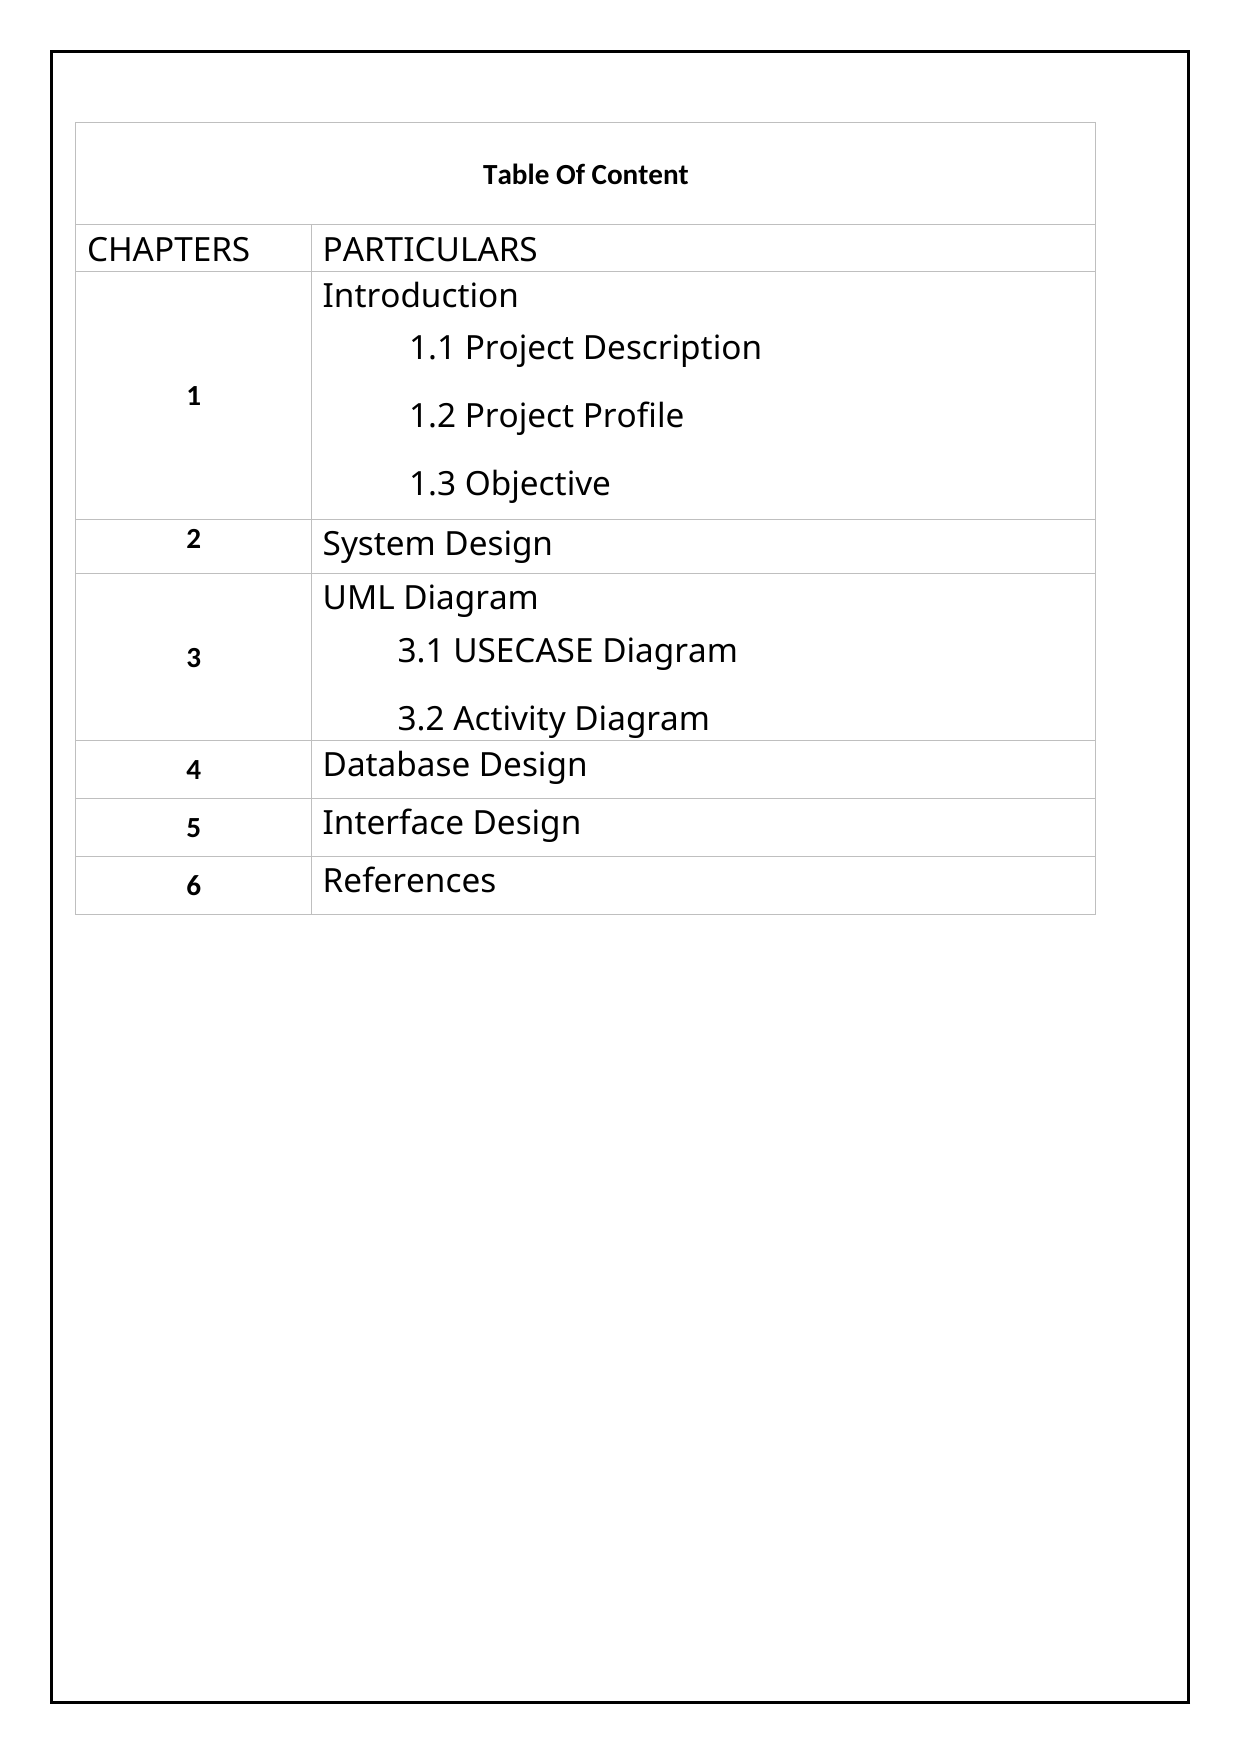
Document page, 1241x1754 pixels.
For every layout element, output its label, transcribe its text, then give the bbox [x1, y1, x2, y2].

table_cell Database Design [312, 741, 1095, 797]
table_cell References [312, 857, 1095, 913]
table_cell 2 [76, 520, 311, 573]
table_header Table Of Content [76, 123, 1095, 224]
table_cell 4 [76, 741, 311, 797]
table_cell Interface Design [312, 799, 1095, 856]
table_cell Introduction 1.1 Project Description 1.2 Project Profile 1.3 Objective [312, 272, 1095, 519]
table_cell 1 [76, 272, 311, 519]
table_cell 5 [76, 799, 311, 856]
table_cell System Design [312, 520, 1095, 573]
table_cell 6 [76, 857, 311, 913]
table_cell PARTICULARS [312, 225, 1095, 271]
table_cell 3 [76, 574, 311, 740]
table_cell UML Diagram 3.1 USECASE Diagram 3.2 Activity Diagram [312, 574, 1095, 740]
table_cell CHAPTERS [76, 225, 311, 271]
